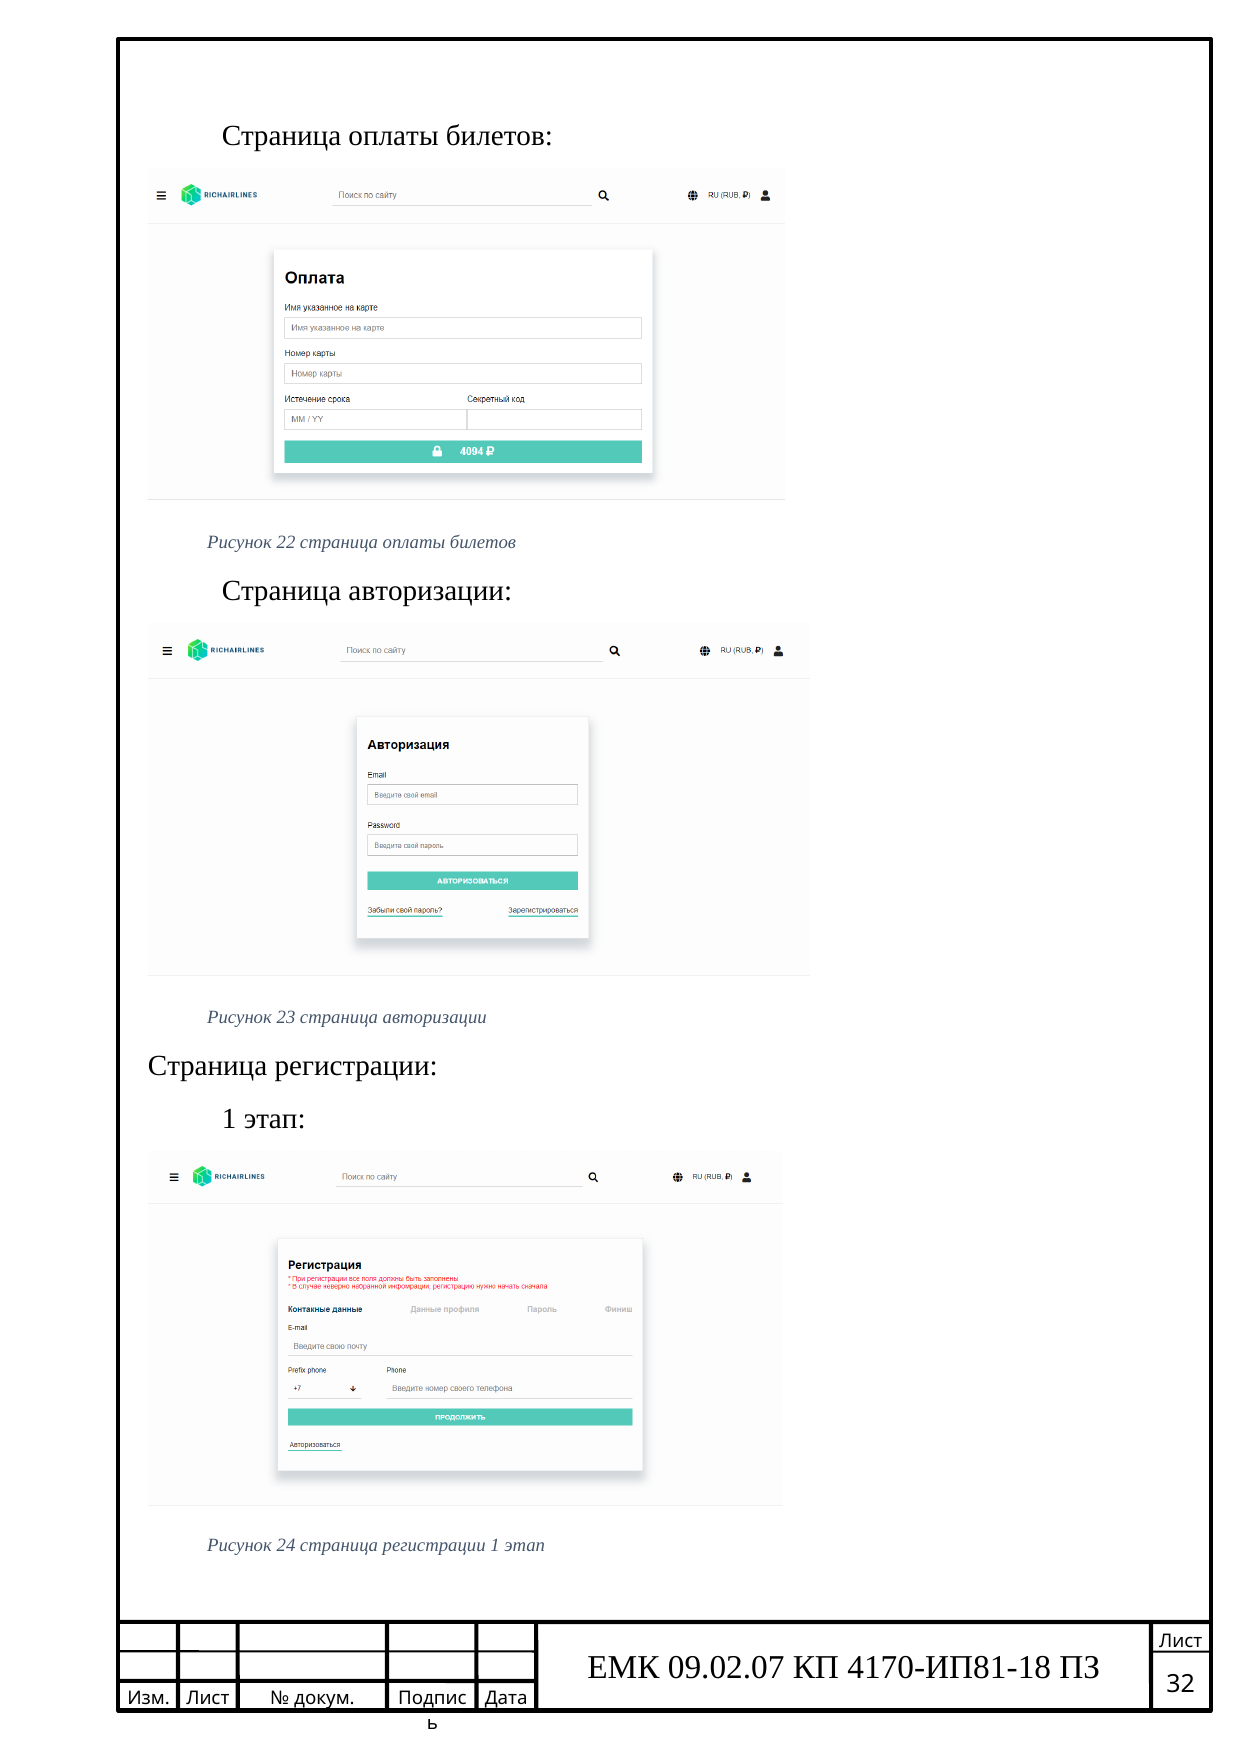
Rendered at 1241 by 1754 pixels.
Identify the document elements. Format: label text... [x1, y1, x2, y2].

picture [147, 168, 786, 514]
text 1 этап: [148, 1101, 1181, 1134]
text Рисунок 24 страница регистрации 1 этап [148, 1533, 1181, 1555]
text Страница оплаты билетов: [148, 118, 1181, 152]
text Рисунок 22 страница оплаты билетов [148, 531, 1181, 552]
text Страница регистрации: [148, 1048, 1181, 1082]
text Страница авторизации: [148, 573, 1181, 606]
text Рисунок 23 страница авторизации [148, 1006, 1181, 1027]
picture [147, 623, 811, 989]
picture [147, 1151, 783, 1517]
